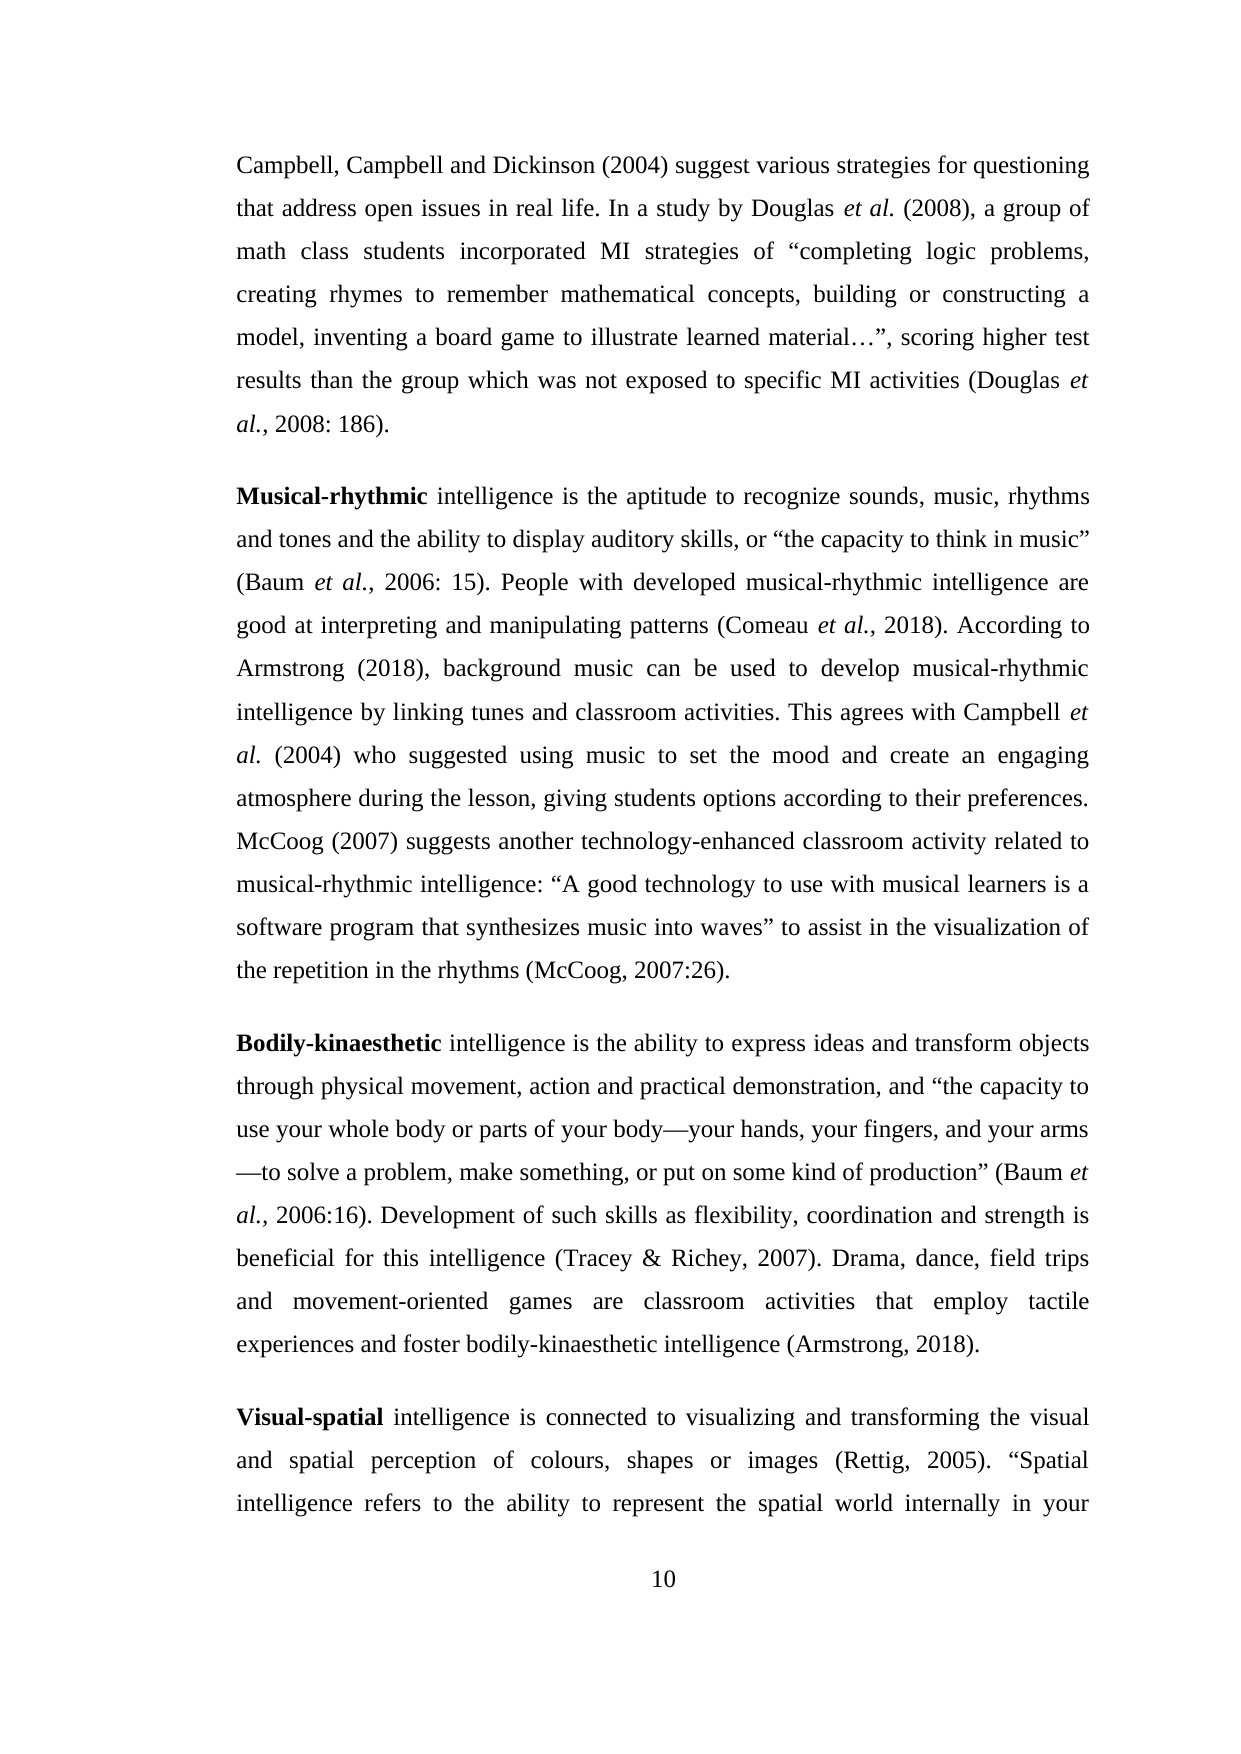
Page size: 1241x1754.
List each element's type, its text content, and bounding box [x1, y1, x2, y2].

text Musical-rhythmic intelligence is the aptitude to recognize sounds, music, rhythms and tones and the ability to display auditory skills, or “the capacity to think in music” (Baum et al., 2006: 15). People with developed musical-rhythmic intelligence are good at interpreting and manipulating patterns (Comeau et al., 2018). According to Armstrong (2018), background music can be used to develop musical-rhythmic intelligence by linking tunes and classroom activities. This agrees with Campbell et al. (2004) who suggested using music to set the mood and create an engaging atmosphere during the lesson, giving students options according to their preferences. McCoog (2007) suggests another technology-enhanced classroom activity related to musical-rhythmic intelligence: “A good technology to use with musical learners is a software program that synthesizes music into waves” to assist in the visualization of the repetition in the rhythms (McCoog, 2007:26). [236, 481, 1090, 984]
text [236, 1402, 1090, 1517]
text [236, 150, 1090, 437]
text Bodily-kinaesthetic intelligence is the ability to express ideas and transform objects through physical movement, action and practical demonstration, and “the capacity to use your whole body or parts of your body—your hands, your fingers, and your arms—to solve a problem, make something, or put on some kind of production” (Baum et al., 2006:16). Development of such skills as flexibility, coordination and strength is beneficial for this intelligence (Tracey & Richey, 2007). Drama, dance, field trips and movement-oriented games are classroom activities that employ tactile experiences and foster bodily-kinaesthetic intelligence (Armstrong, 2018). [236, 1028, 1090, 1358]
